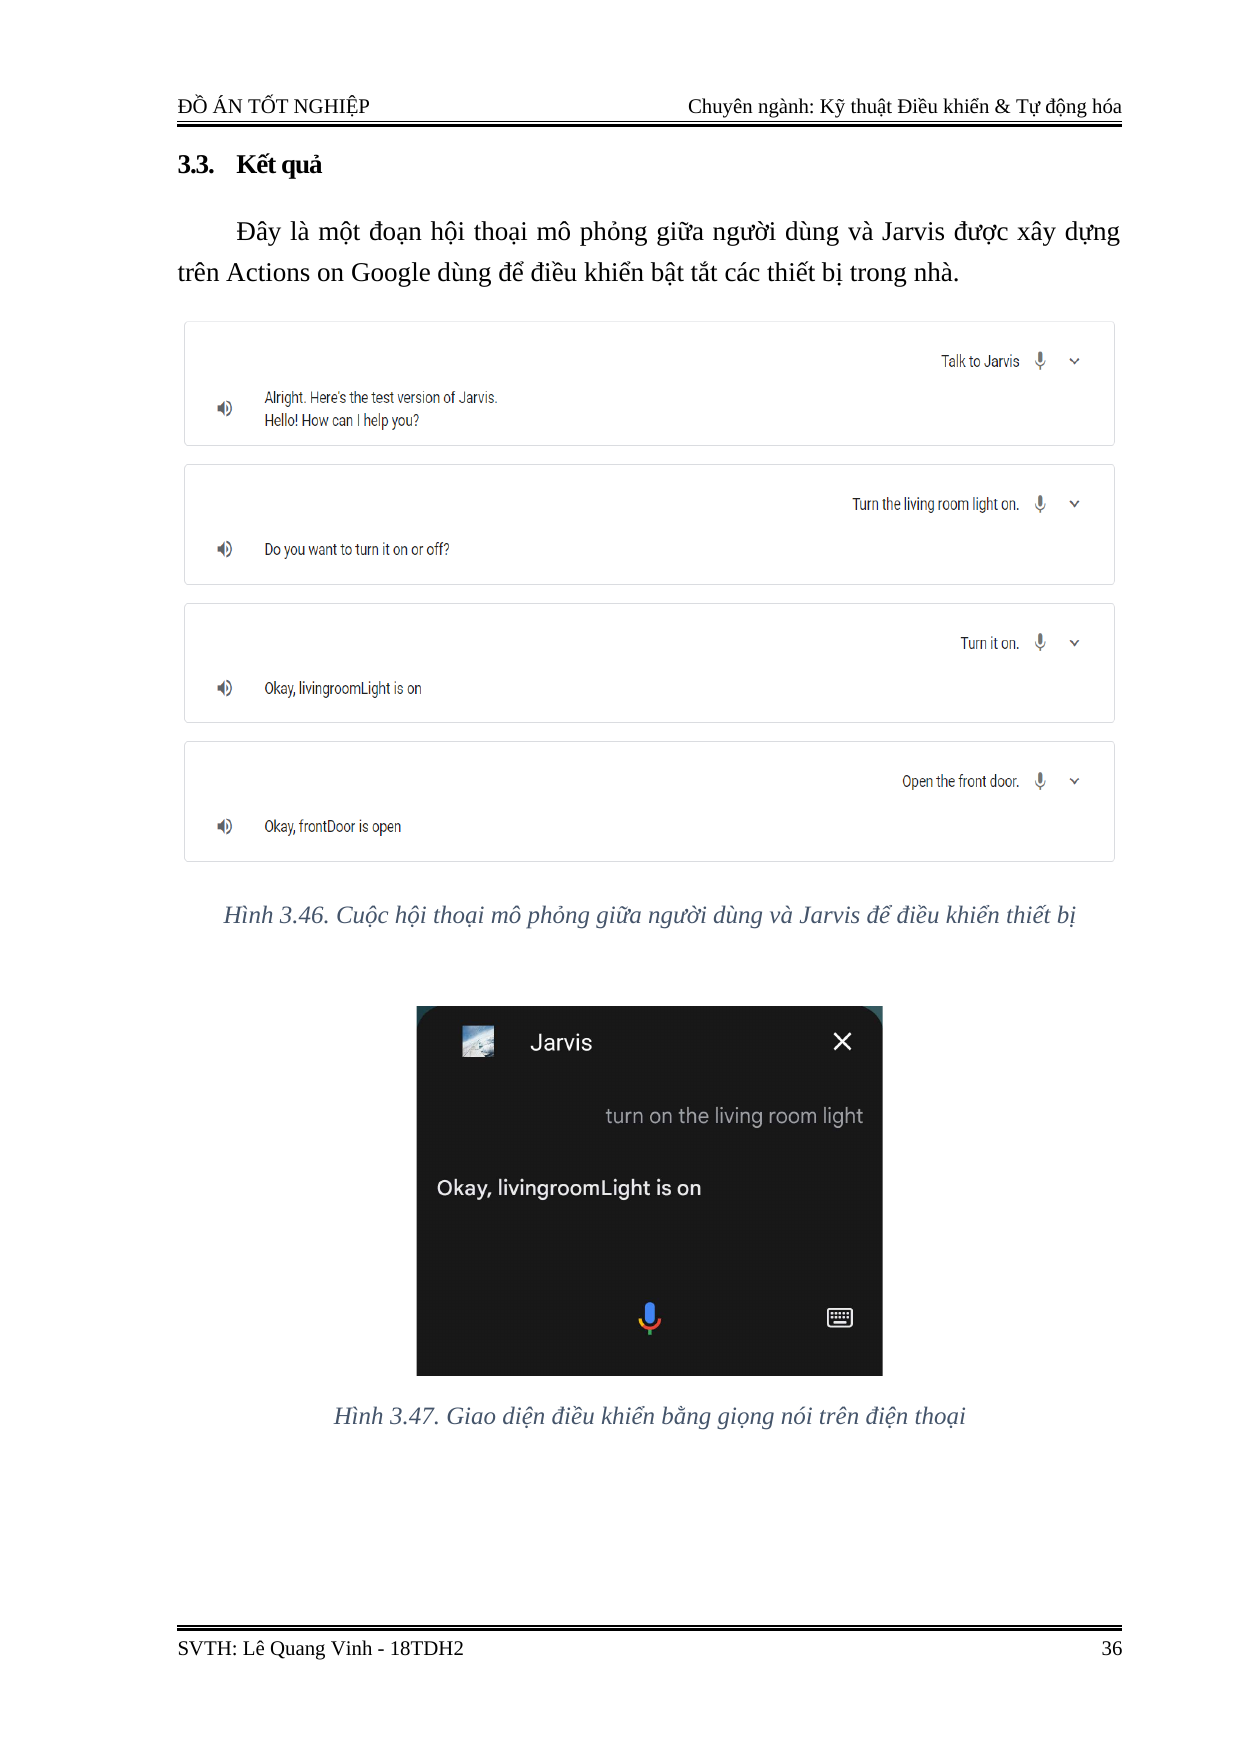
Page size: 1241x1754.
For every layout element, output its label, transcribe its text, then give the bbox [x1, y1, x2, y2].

picture [177, 312, 1123, 875]
subtitle Kết quả [177, 148, 1122, 179]
picture [416, 1006, 883, 1376]
text Đây là một đoạn hội thoại mô phỏng giữa người dùng và Jarvis được xây dựng trên Actions on Google dùng để điều khiển bật tắt các thiết bị trong nhà. [177, 215, 1122, 287]
